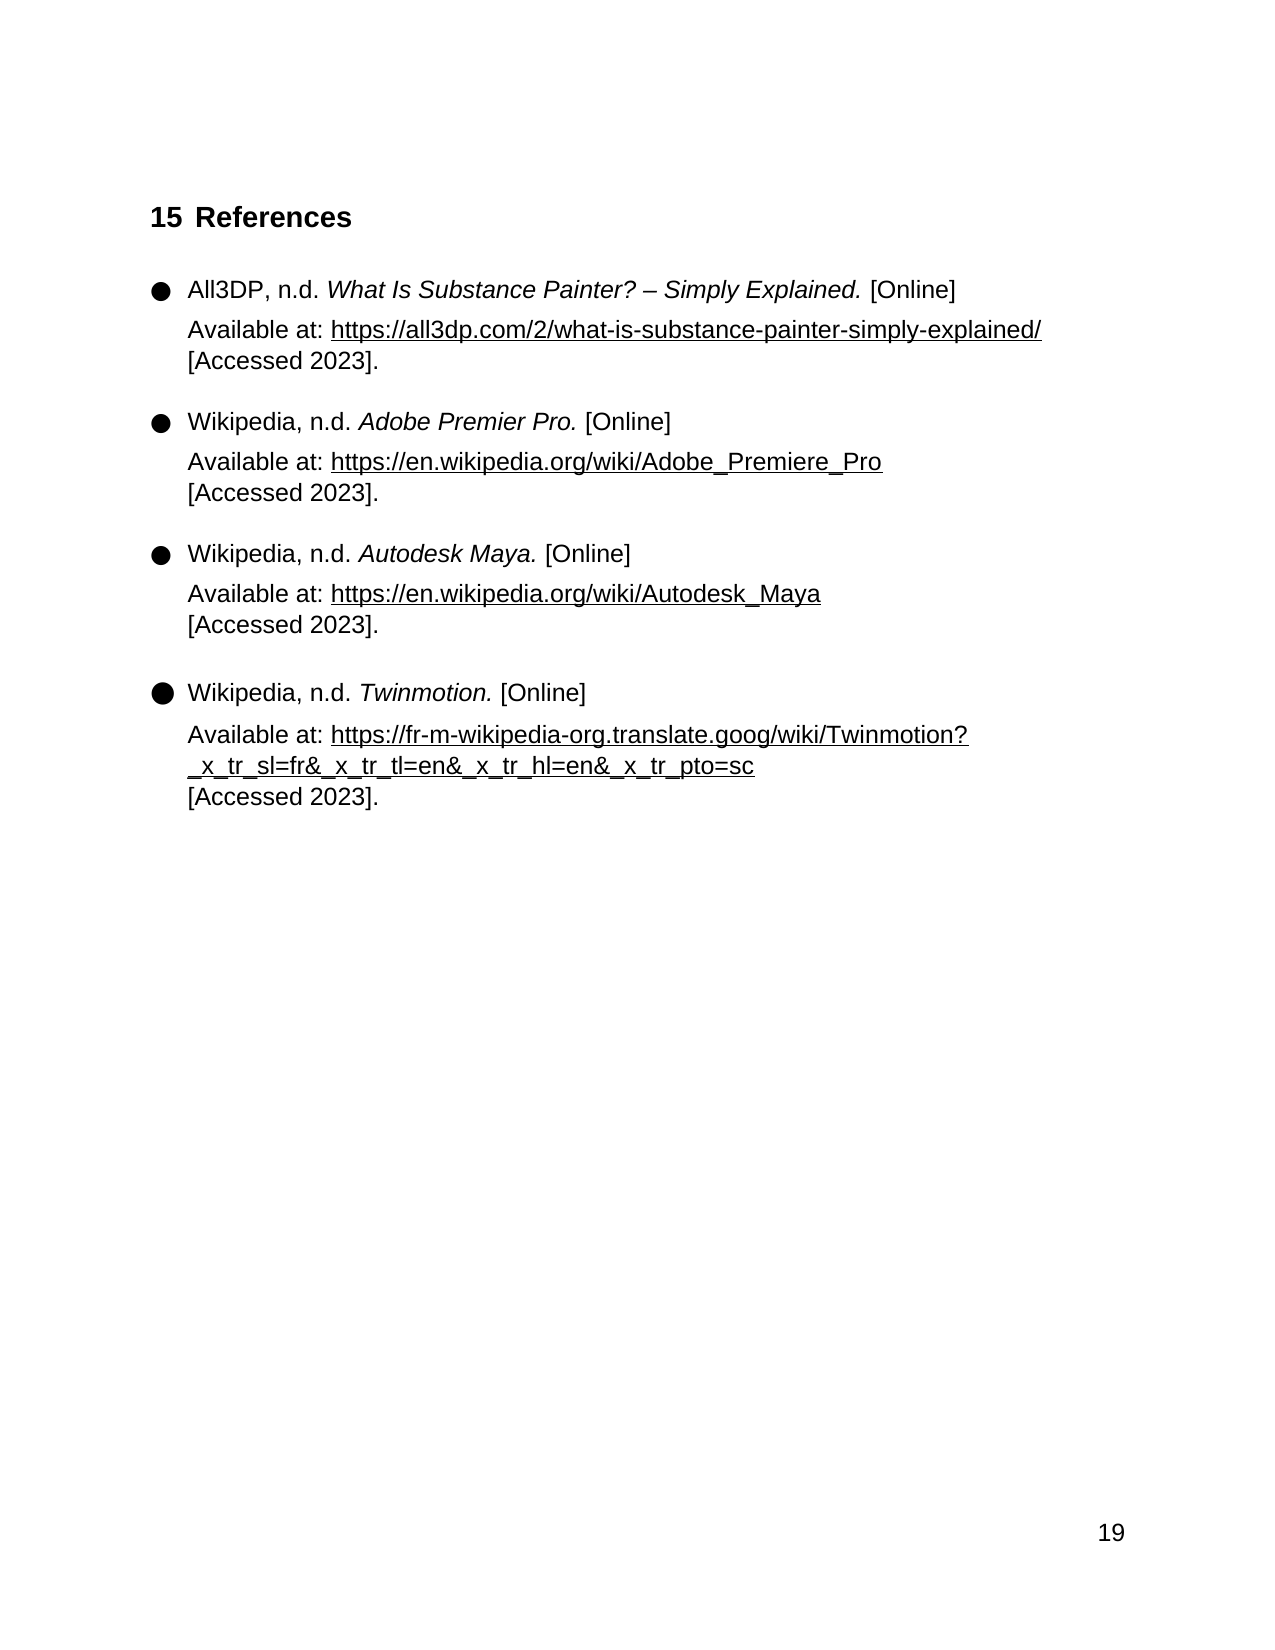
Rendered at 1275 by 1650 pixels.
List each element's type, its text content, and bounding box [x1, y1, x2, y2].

list Wikipedia, n.d. Autodesk Maya. [Online] Available at: https://en.wikipedia.org/wiki/Autodesk_Maya [Accessed 2023]. [150, 526, 1125, 639]
list Wikipedia, n.d. Adobe Premier Pro. [Online] Available at: https://en.wikipedia.org/wiki/Adobe_Premiere_Pro [Accessed 2023]. [150, 393, 1125, 507]
list Wikipedia, n.d. Twinmotion. [Online] Available at: https://fr-m-wikipedia-org.translate.goog/wiki/Twinmotion?_x_tr_sl=fr&_x_tr_tl=en&_x_tr_hl=en&_x_tr_pto=sc [Accessed 2023]. [150, 658, 1125, 811]
list All3DP, n.d. What Is Substance Painter? – Simply Explained. [Online] Available at: https://all3dp.com/2/what-is-substance-painter-simply-explained/ [Accessed 2023]. [150, 261, 1125, 374]
subtitle References [150, 200, 1125, 233]
